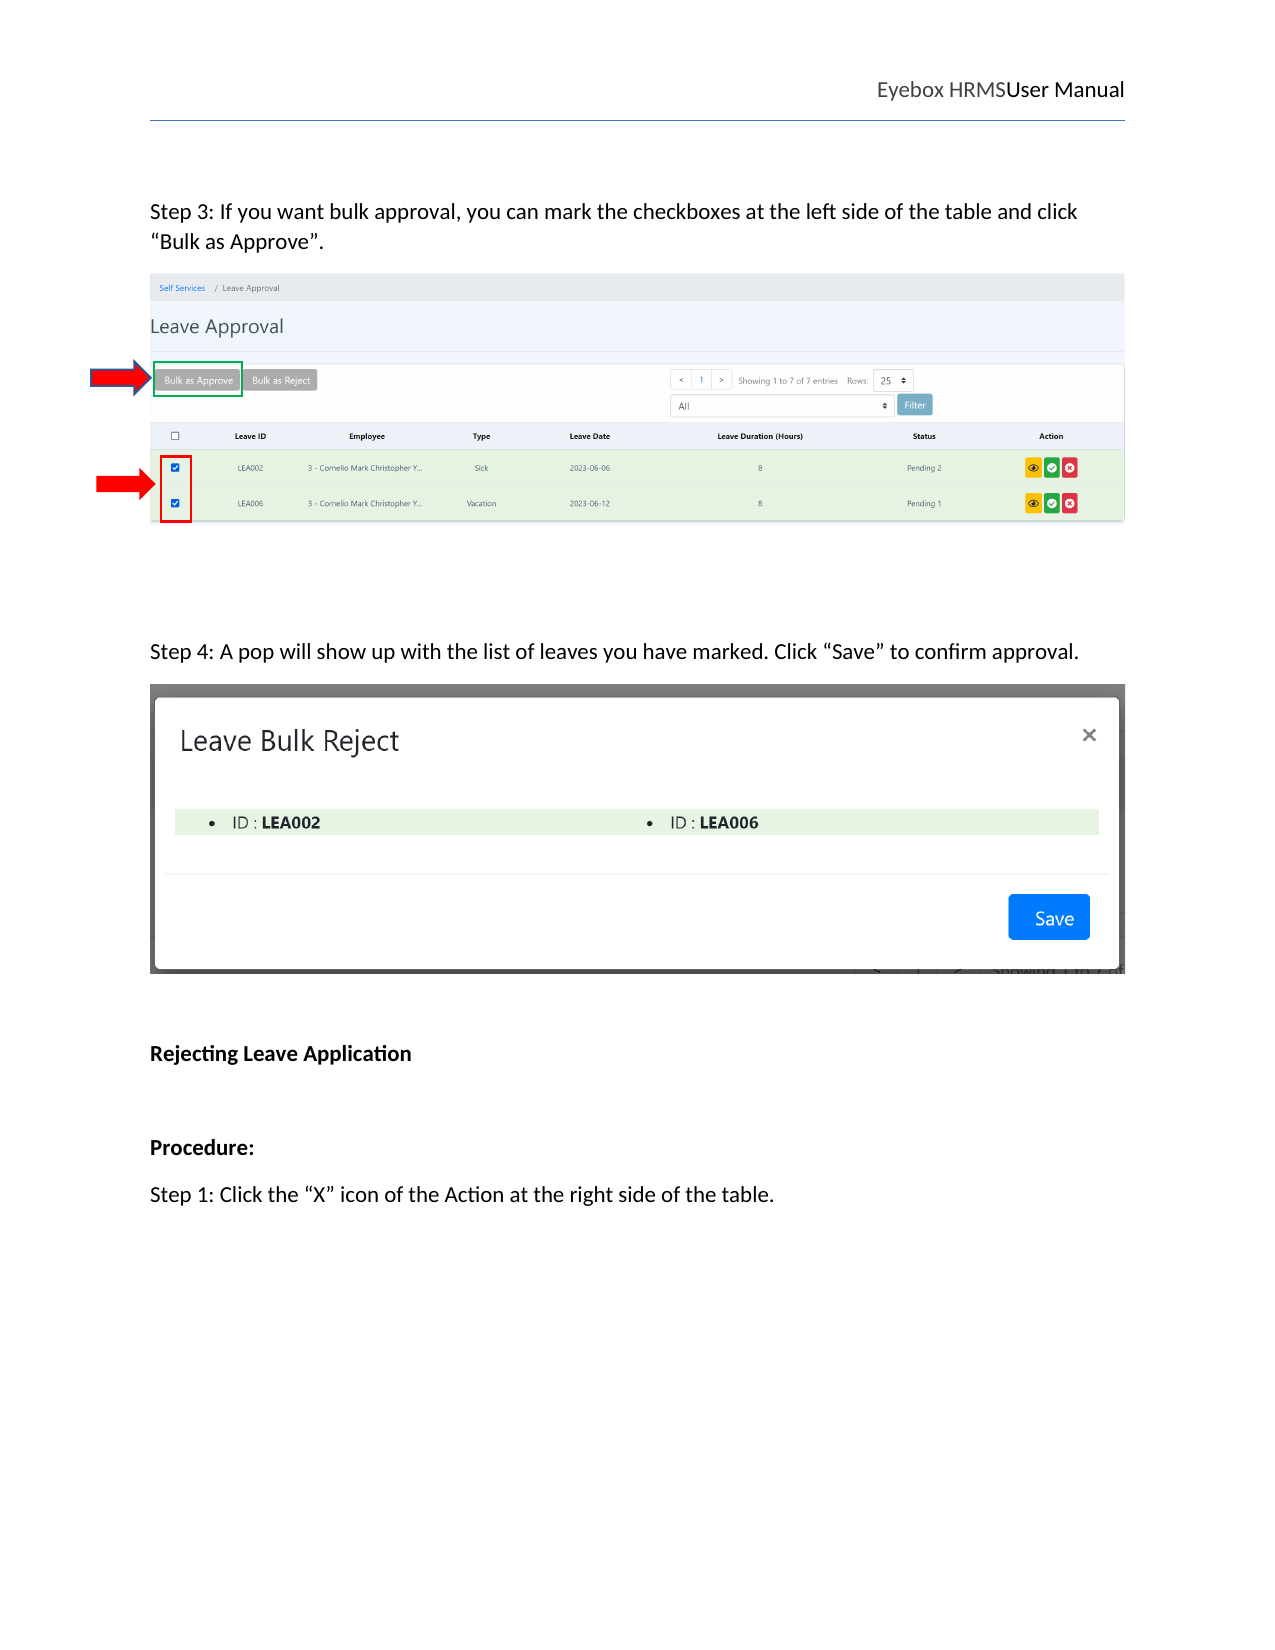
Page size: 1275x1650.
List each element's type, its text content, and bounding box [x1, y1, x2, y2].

picture [150, 684, 1125, 974]
text Rejecting Leave Application [150, 1039, 1125, 1068]
text Step 1: Click the “X” icon of the Action at the right side of the table. [150, 1180, 1125, 1208]
text Step 4: A pop will show up with the list of leaves you have marked. Click “Save” to confirm approval. [150, 637, 1125, 665]
text Step 3: If you want bulk approval, you can mark the checkboxes at the left side of the table and click “Bulk as Approve”. [150, 197, 1125, 255]
text Procedure: [150, 1133, 1125, 1161]
picture [155, 363, 241, 395]
picture [150, 273, 1125, 525]
